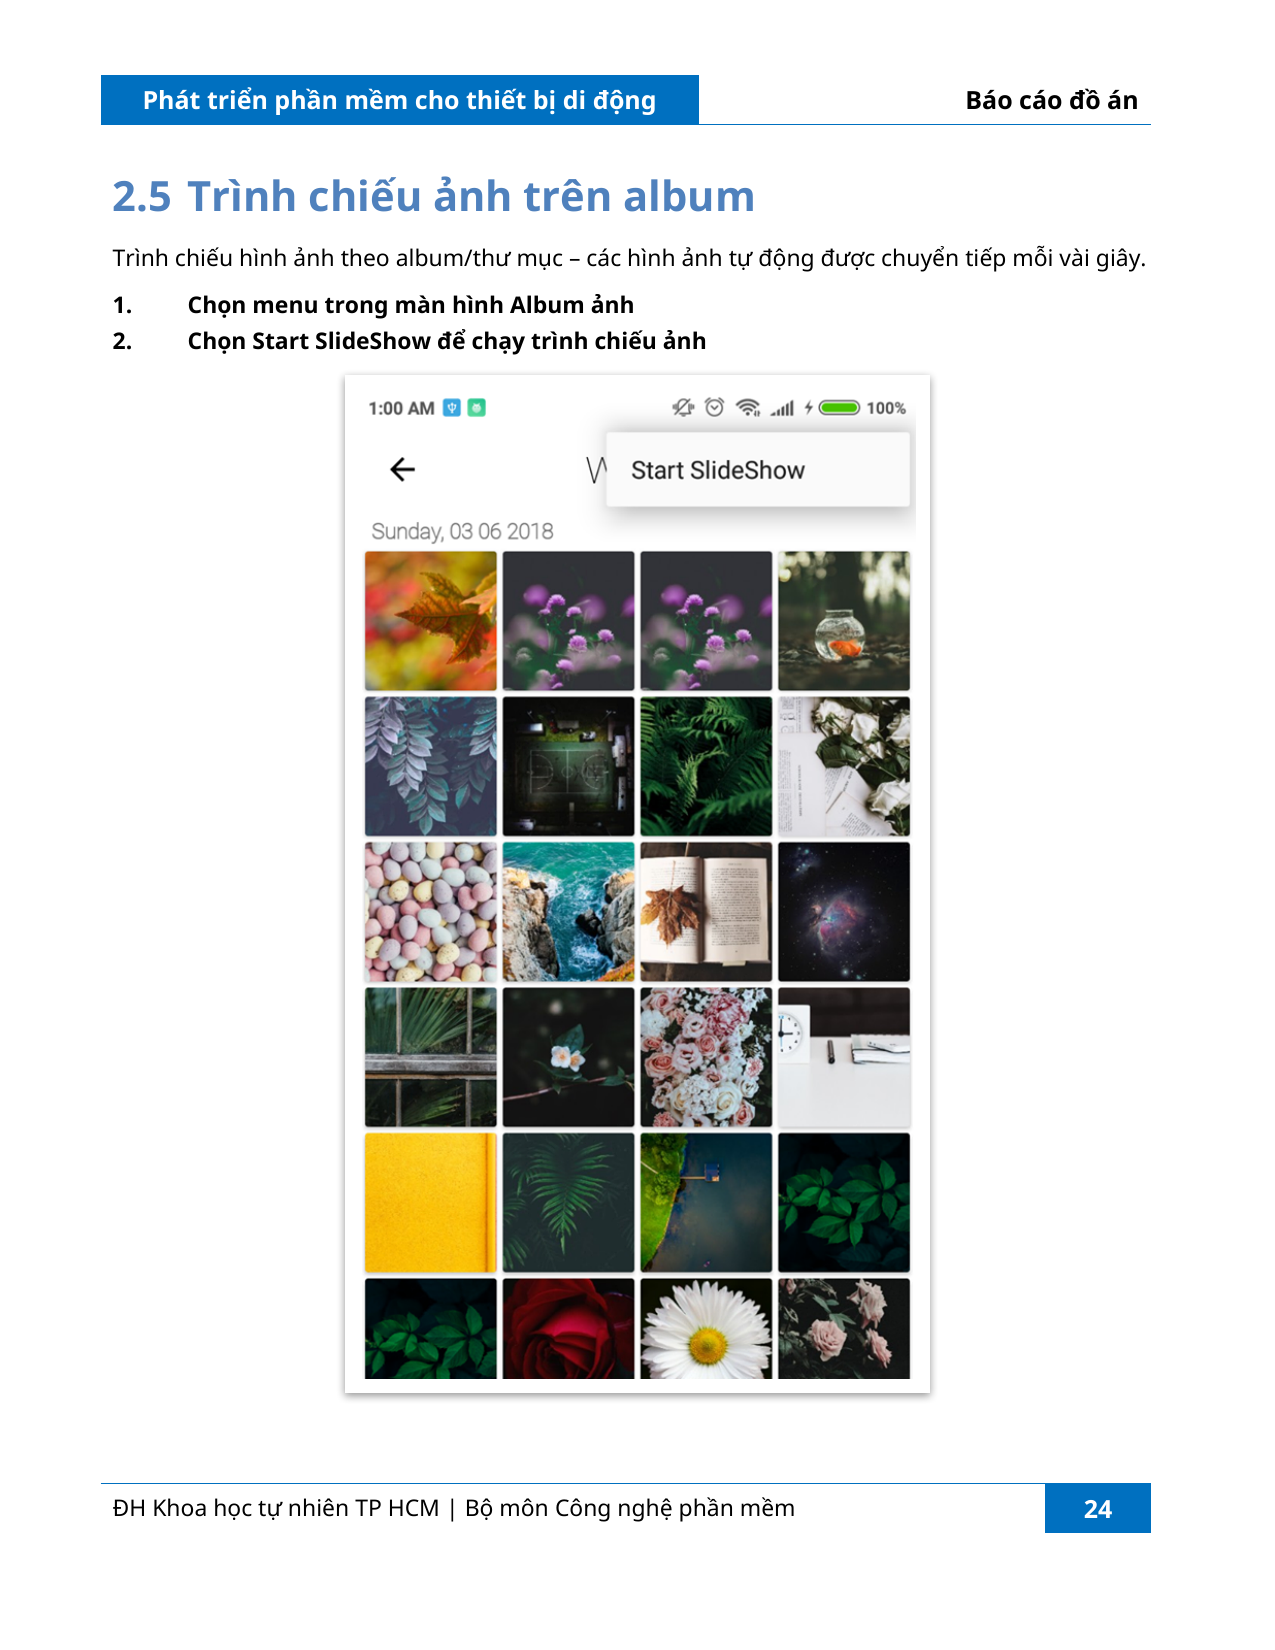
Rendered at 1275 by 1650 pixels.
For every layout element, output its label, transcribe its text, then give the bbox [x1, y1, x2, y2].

list Chọn menu trong màn hình Album ảnh [112, 289, 1162, 320]
subtitle Trình chiếu ảnh trên album [112, 167, 1162, 223]
text Trình chiếu hình ảnh theo album/thư mục – các hình ảnh tự động được chuyển tiếp mỗi vài giây. [112, 242, 1162, 274]
picture [359, 390, 916, 1379]
list Chọn Start SlideShow để chạy trình chiếu ảnh [112, 325, 1162, 356]
